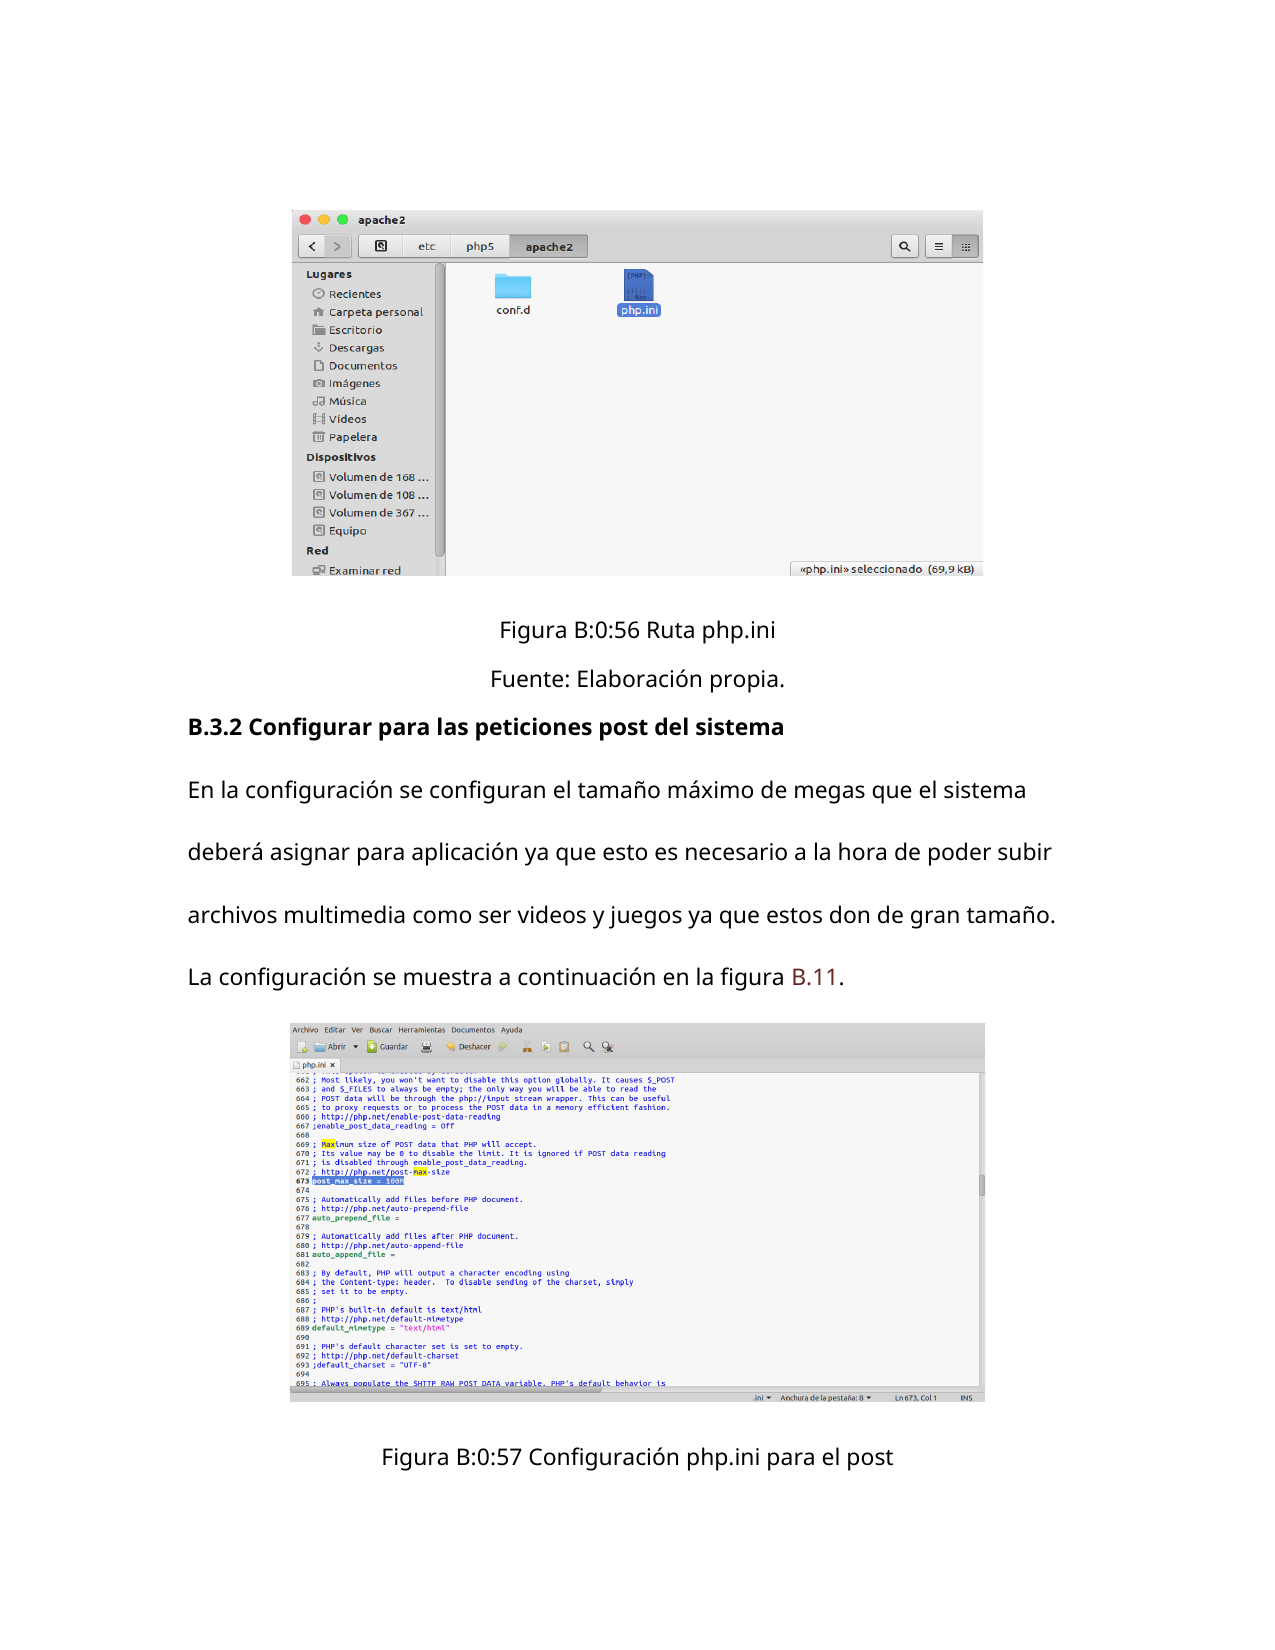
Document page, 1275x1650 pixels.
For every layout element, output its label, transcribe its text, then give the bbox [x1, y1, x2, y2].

text La configuración se muestra a continuación en la figura B.11. [187, 961, 1087, 993]
text En la configuración se configuran el tamaño máximo de megas que el sistema deberá asignar para aplicación ya que esto es necesario a la hora de poder subir archivos multimedia como ser videos y juegos ya que estos don de gran tamaño. [187, 774, 1087, 930]
subtitle B.3.2 Configurar para las peticiones post del sistema [187, 711, 1087, 743]
text Fuente: Elaboración propia. [187, 663, 1087, 694]
